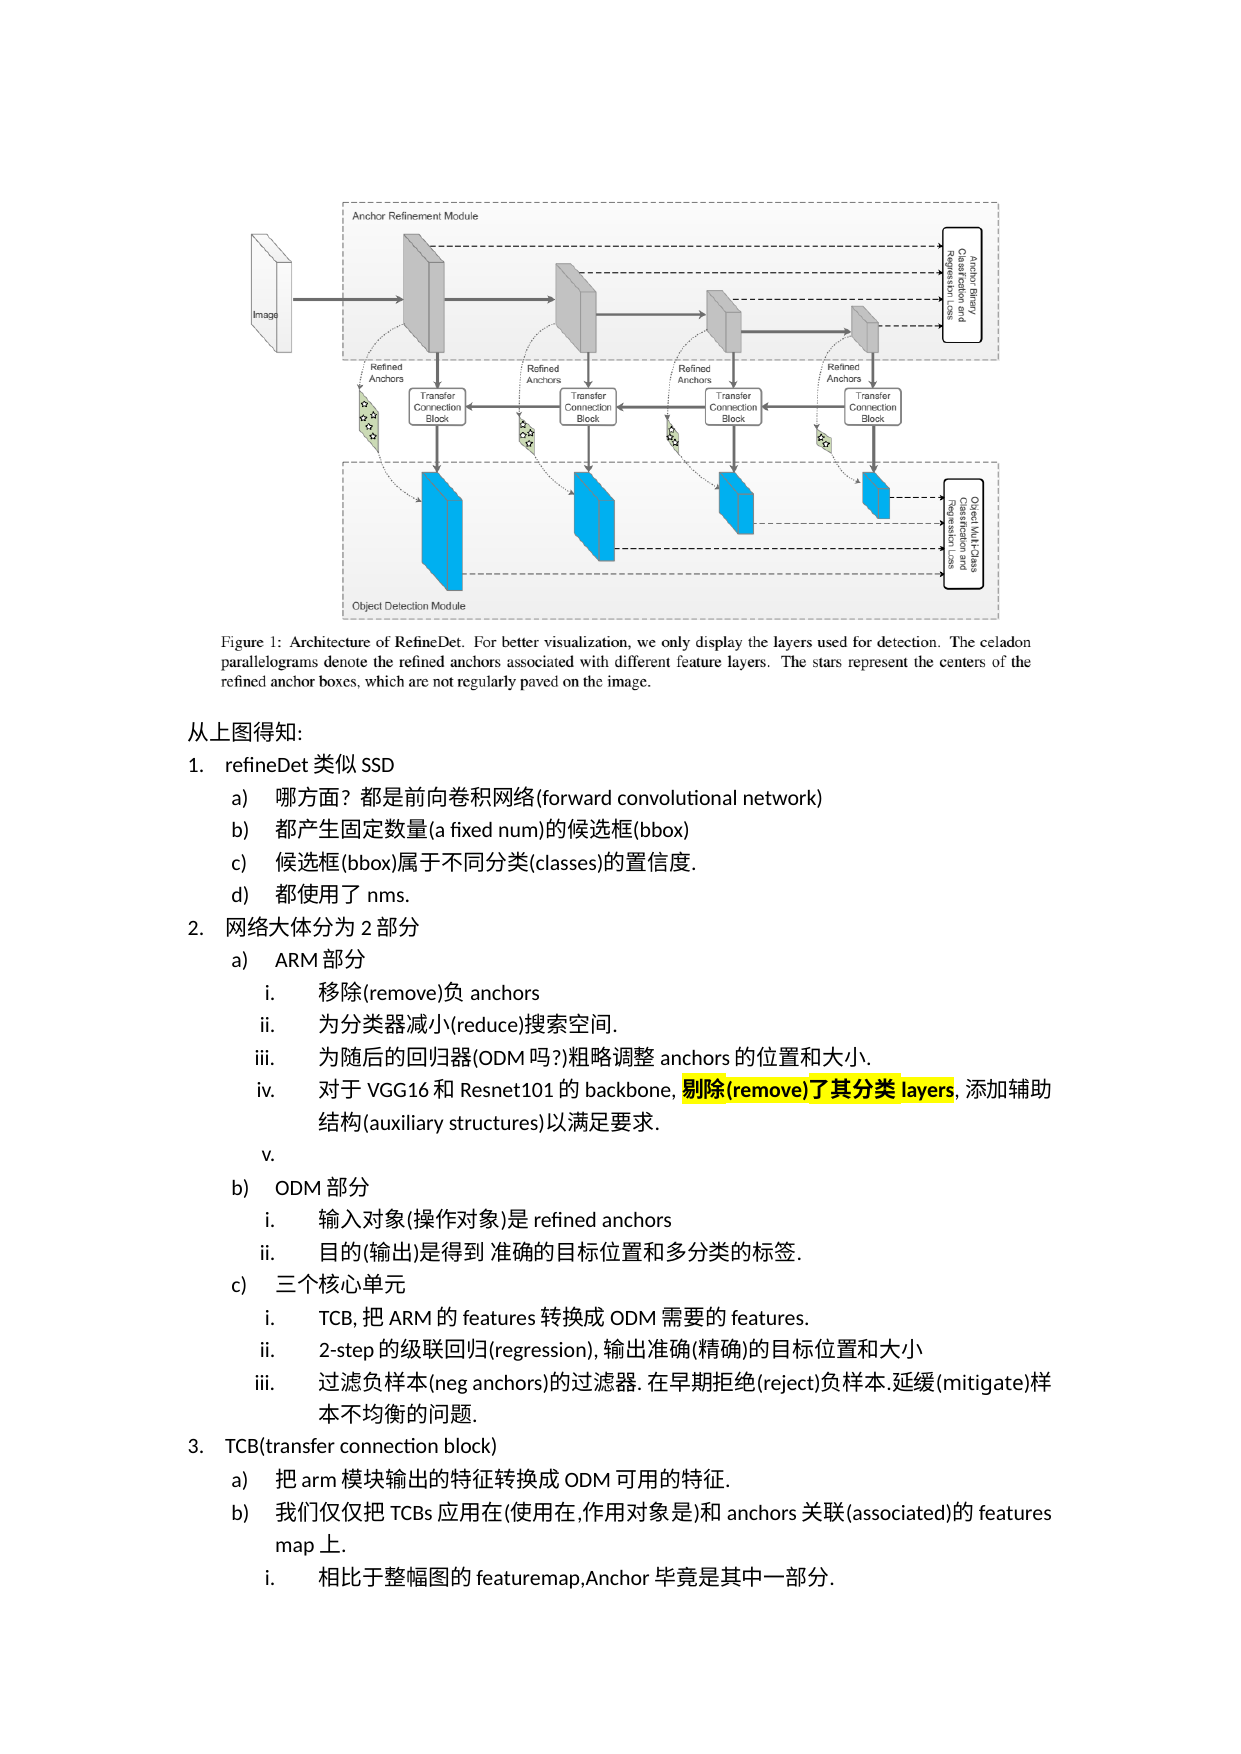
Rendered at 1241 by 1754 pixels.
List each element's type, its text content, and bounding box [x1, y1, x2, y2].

list 把arm模块输出的特征转换成ODM可用的特征. [231, 1462, 1053, 1494]
list 2-step的级联回归(regression), 输出准确(精确)的目标位置和大小 [275, 1332, 1053, 1364]
list 为分类器减小(reduce)搜索空间. [275, 1007, 1053, 1039]
list 移除(remove)负anchors [275, 974, 1053, 1007]
list 我们仅仅把TCBs应用在(使用在,作用对象是)和anchors关联(associated)的features map上. [231, 1494, 1053, 1559]
list ARM部分 [231, 942, 1053, 974]
list ODM部分 [231, 1169, 1053, 1202]
list 都使用了nms. [231, 877, 1053, 909]
list 输入对象(操作对象)是refined anchors [275, 1202, 1053, 1234]
list 目的(输出)是得到 准确的目标位置和多分类的标签. [275, 1234, 1053, 1267]
list 哪方面? 都是前向卷积网络(forward convolutional network) [231, 779, 1053, 812]
list 为随后的回归器(ODM吗?)粗略调整anchors的位置和大小. [275, 1039, 1053, 1072]
list TCB, 把ARM的features转换成ODM需要的features. [275, 1299, 1053, 1332]
list 都产生固定数量(a fixed num)的候选框(bbox) [231, 812, 1053, 844]
list refineDet类似SSD [187, 747, 1053, 779]
list 相比于整幅图的featuremap,Anchor毕竟是其中一部分. [275, 1559, 1053, 1592]
list TCB(transfer connection block) [187, 1429, 1053, 1462]
picture [206, 162, 1034, 691]
list 过滤负样本(neg anchors)的过滤器. 在早期拒绝(reject)负样本.延缓(mitigate)样本不均衡的问题. [275, 1364, 1053, 1429]
list 三个核心单元 [231, 1267, 1053, 1299]
list 候选框(bbox)属于不同分类(classes)的置信度. [231, 844, 1053, 877]
list 对于VGG16和Resnet101的backbone, 剔除(remove)了其分类layers, 添加辅助结构(auxiliary structures)以满足要求. [275, 1072, 1053, 1137]
list 网络大体分为2部分 [187, 909, 1053, 942]
text 从上图得知: [187, 714, 1053, 747]
